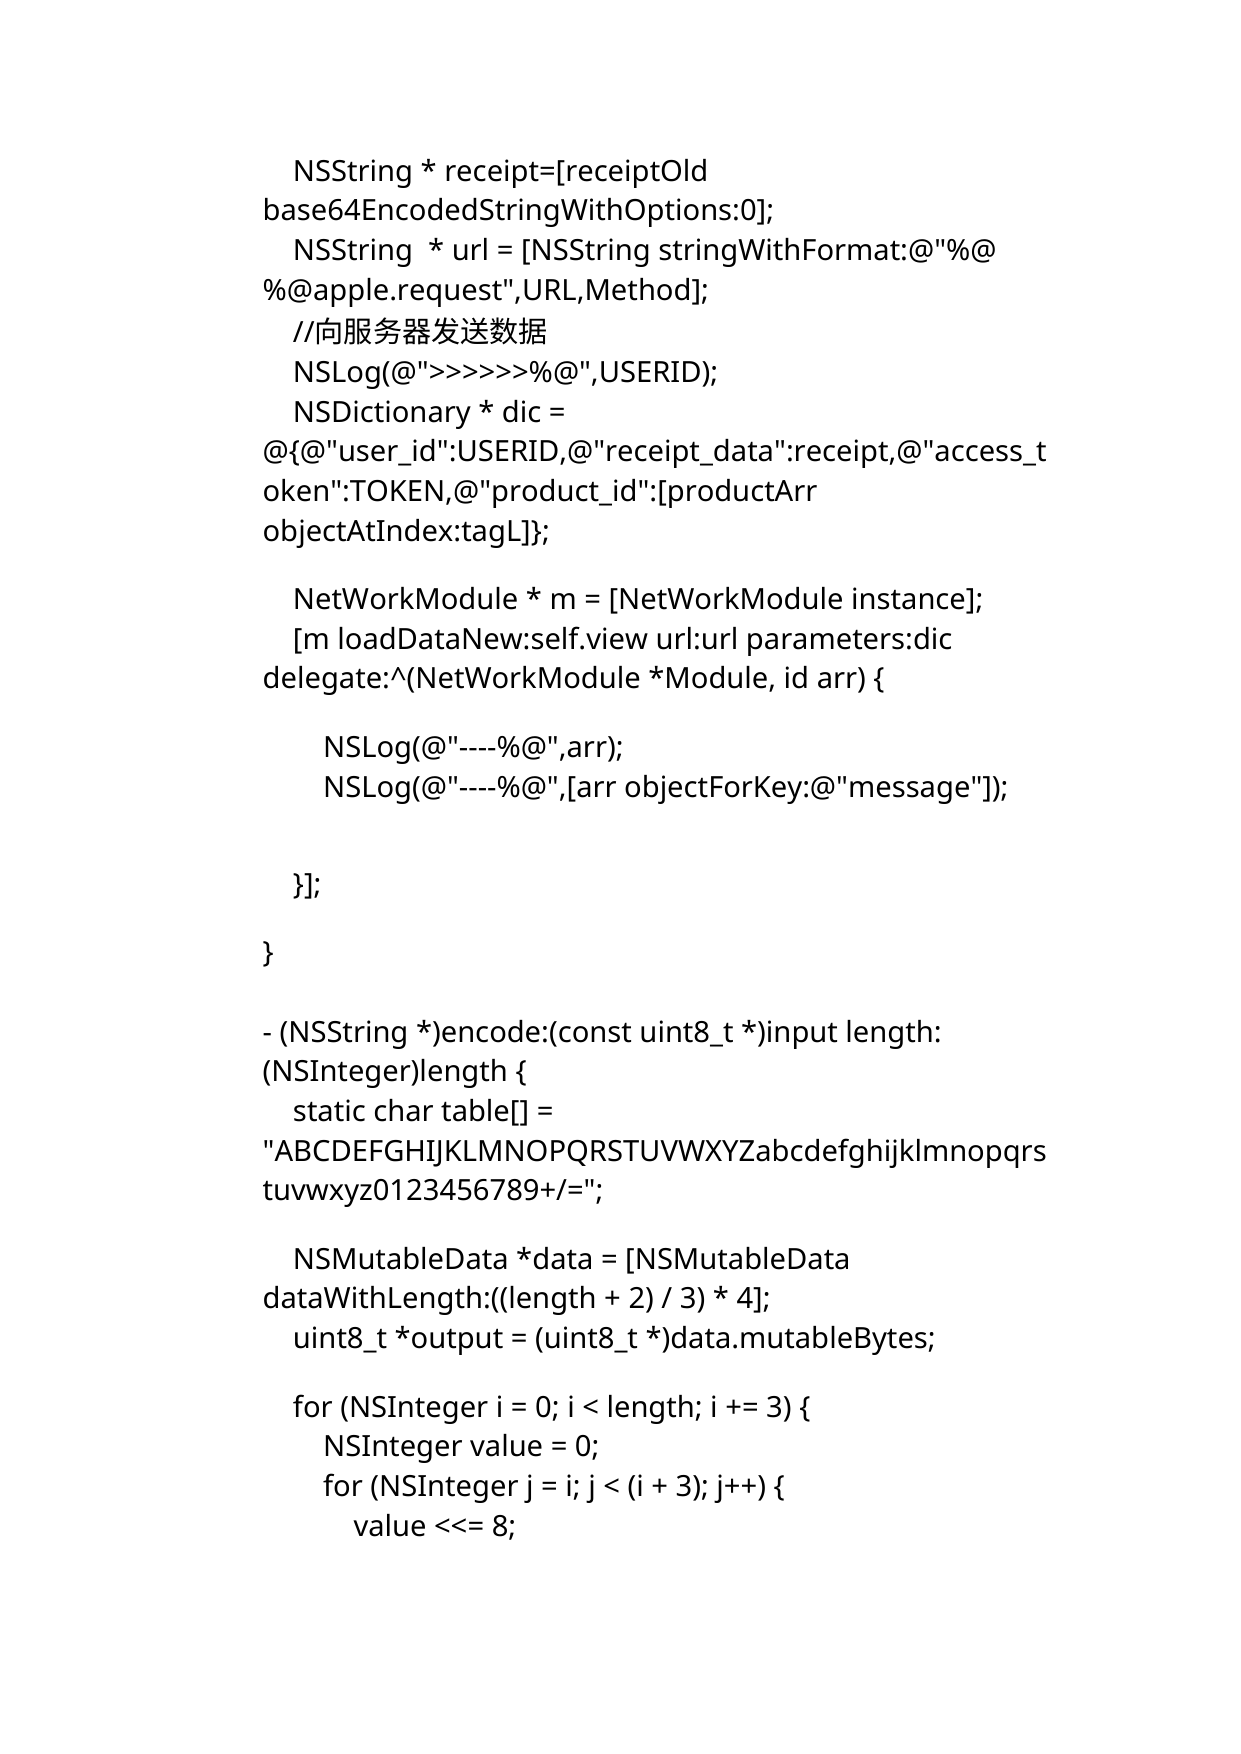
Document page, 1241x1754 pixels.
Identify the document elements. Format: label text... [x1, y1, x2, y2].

list static char table[] = "ABCDEFGHIJKLMNOPQRSTUVWXYZabcdefghijklmnopqrstuvwxyz0123456789+/="; [262, 1090, 1053, 1209]
list value <<= 8; [262, 1505, 1053, 1544]
list }]; [262, 863, 1053, 903]
list NSLog(@"----%@",arr); [262, 726, 1053, 766]
list uint8_t *output = (uint8_t *)data.mutableBytes; [262, 1317, 1053, 1357]
list NSDictionary * dic = @{@"user_id":USERID,@"receipt_data":receipt,@"access_token":TOKEN,@"product_id":[productArr objectAtIndex:tagL]}; [262, 391, 1053, 549]
list NSString * receipt=[receiptOld base64EncodedStringWithOptions:0]; [262, 150, 1053, 229]
list NSInteger value = 0; [262, 1426, 1053, 1465]
list for (NSInteger i = 0; i < length; i += 3) { [262, 1386, 1053, 1426]
list NSString * url = [NSString stringWithFormat:@"%@%@apple.request",URL,Method]; [262, 229, 1053, 309]
list } [262, 931, 1053, 971]
list - (NSString *)encode:(const uint8_t *)input length:(NSInteger)length { [262, 1011, 1053, 1090]
list NSMutableData *data = [NSMutableData dataWithLength:((length + 2) / 3) * 4]; [262, 1238, 1053, 1317]
list for (NSInteger j = i; j < (i + 3); j++) { [262, 1465, 1053, 1505]
list NetWorkModule * m = [NetWorkModule instance]; [262, 578, 1053, 618]
list //向服务器发送数据 [262, 309, 1053, 351]
list [m loadDataNew:self.view url:url parameters:dic delegate:^(NetWorkModule *Module, id arr) { [262, 618, 1053, 697]
list NSLog(@">>>>>>%@",USERID); [262, 351, 1053, 391]
list NSLog(@"----%@",[arr objectForKey:@"message"]); [262, 766, 1053, 806]
